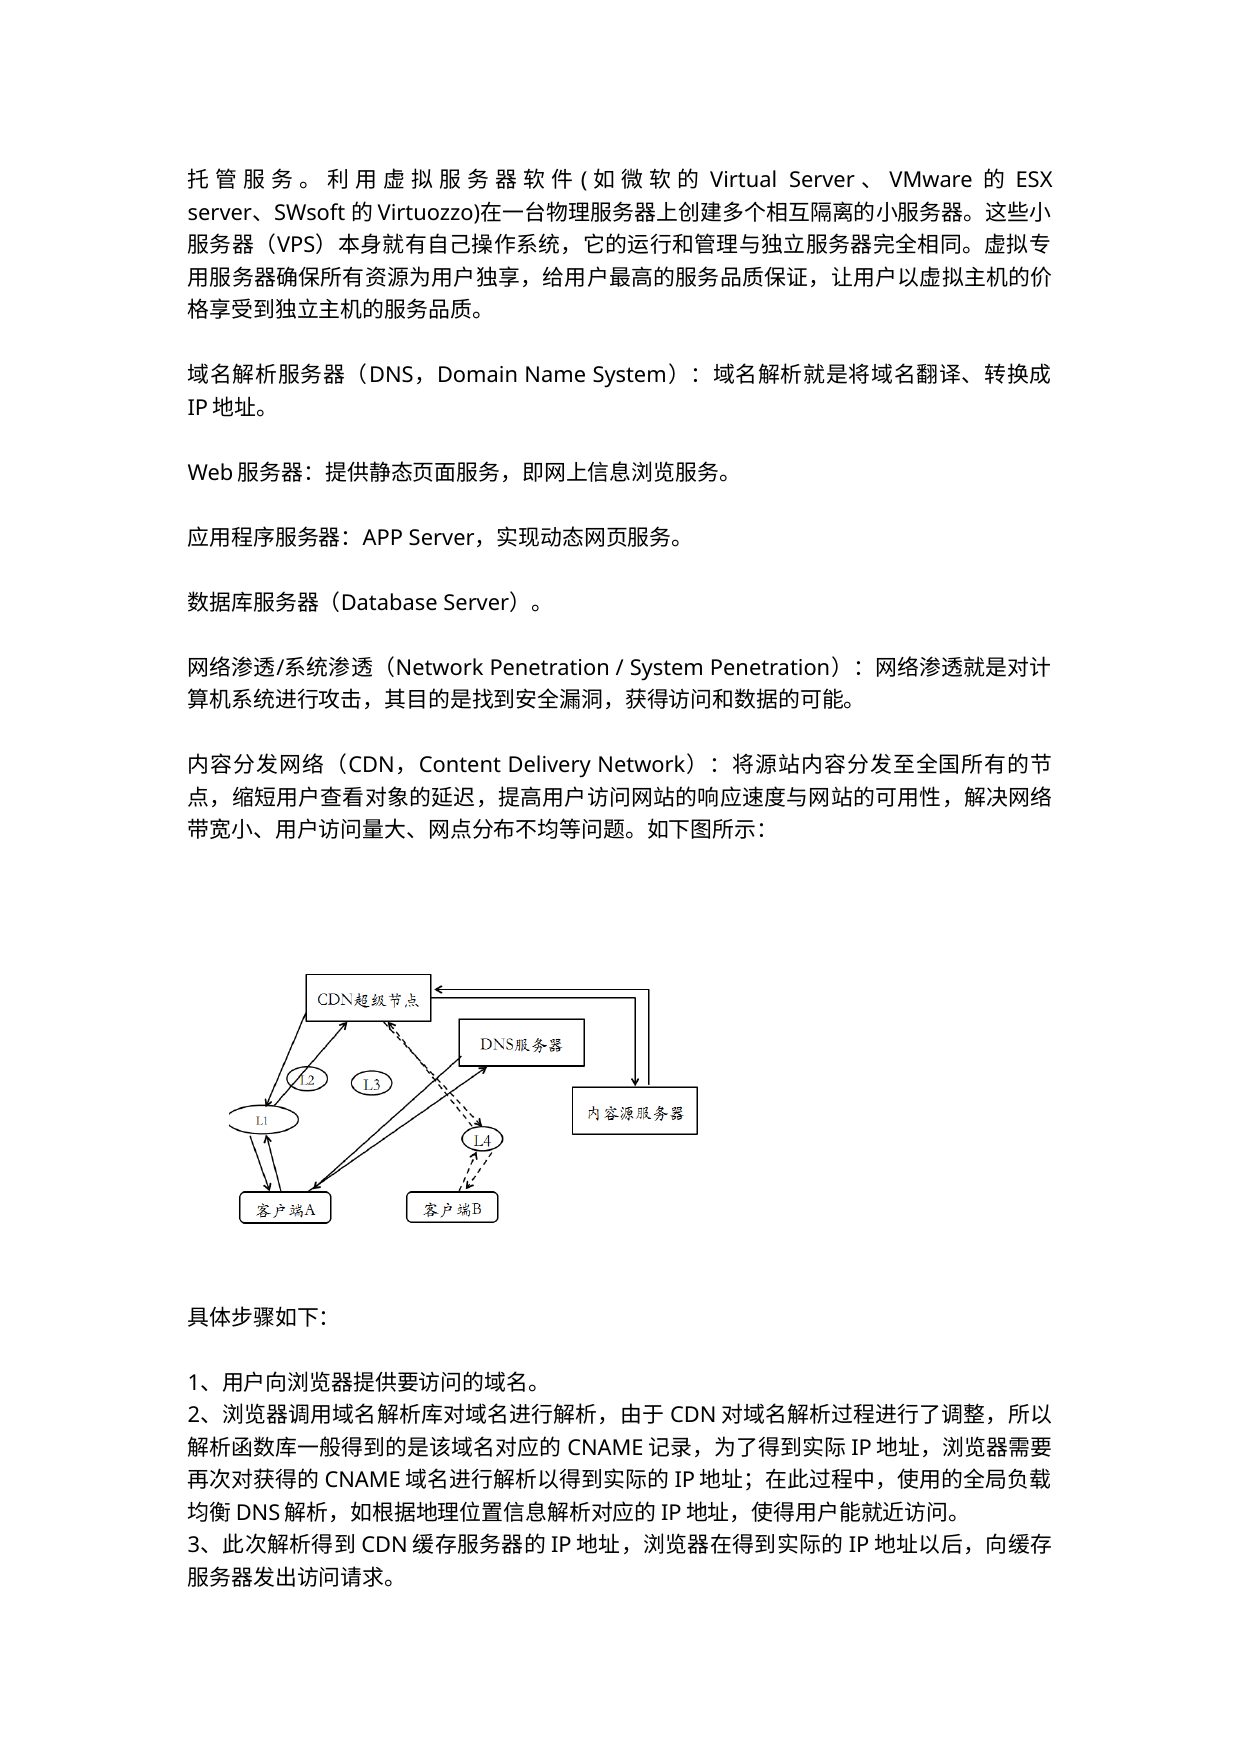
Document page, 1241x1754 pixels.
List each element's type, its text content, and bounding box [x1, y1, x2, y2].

list 内容分发网络（CDN，Content Delivery Network）：将源站内容分发至全国所有的节点，缩短用户查看对象的延迟，提高用户访问网站的响应速度与网站的可用性，解决网络带宽小、用户访问量大、网点分布不均等问题。如下图所示： [187, 747, 1053, 844]
list 具体步骤如下： [187, 1299, 1053, 1332]
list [187, 162, 1053, 324]
list Web服务器：提供静态页面服务，即网上信息浏览服务。 [187, 454, 1053, 487]
list 网络渗透/系统渗透（Network Penetration / System Penetration）：网络渗透就是对计算机系统进行攻击，其目的是找到安全漏洞，获得访问和数据的可能。 [187, 649, 1053, 714]
list 2、浏览器调用域名解析库对域名进行解析，由于CDN对域名解析过程进行了调整，所以解析函数库一般得到的是该域名对应的CNAME记录，为了得到实际IP地址，浏览器需要再次对获得的CNAME域名进行解析以得到实际的IP地址；在此过程中，使用的全局负载均衡DNS解析，如根据地理位置信息解析对应的IP地址，使得用户能就近访问。 [187, 1397, 1053, 1527]
list 域名解析服务器（DNS，Domain Name System）：域名解析就是将域名翻译、转换成IP地址。 [187, 357, 1053, 422]
list 1、用户向浏览器提供要访问的域名。 [187, 1364, 1053, 1397]
list 3、此次解析得到CDN缓存服务器的IP地址，浏览器在得到实际的IP地址以后，向缓存服务器发出访问请求。 [187, 1527, 1053, 1592]
picture [185, 963, 710, 1233]
list 应用程序服务器：APP Server，实现动态网页服务。 [187, 519, 1053, 552]
list 数据库服务器（Database Server）。 [187, 584, 1053, 617]
